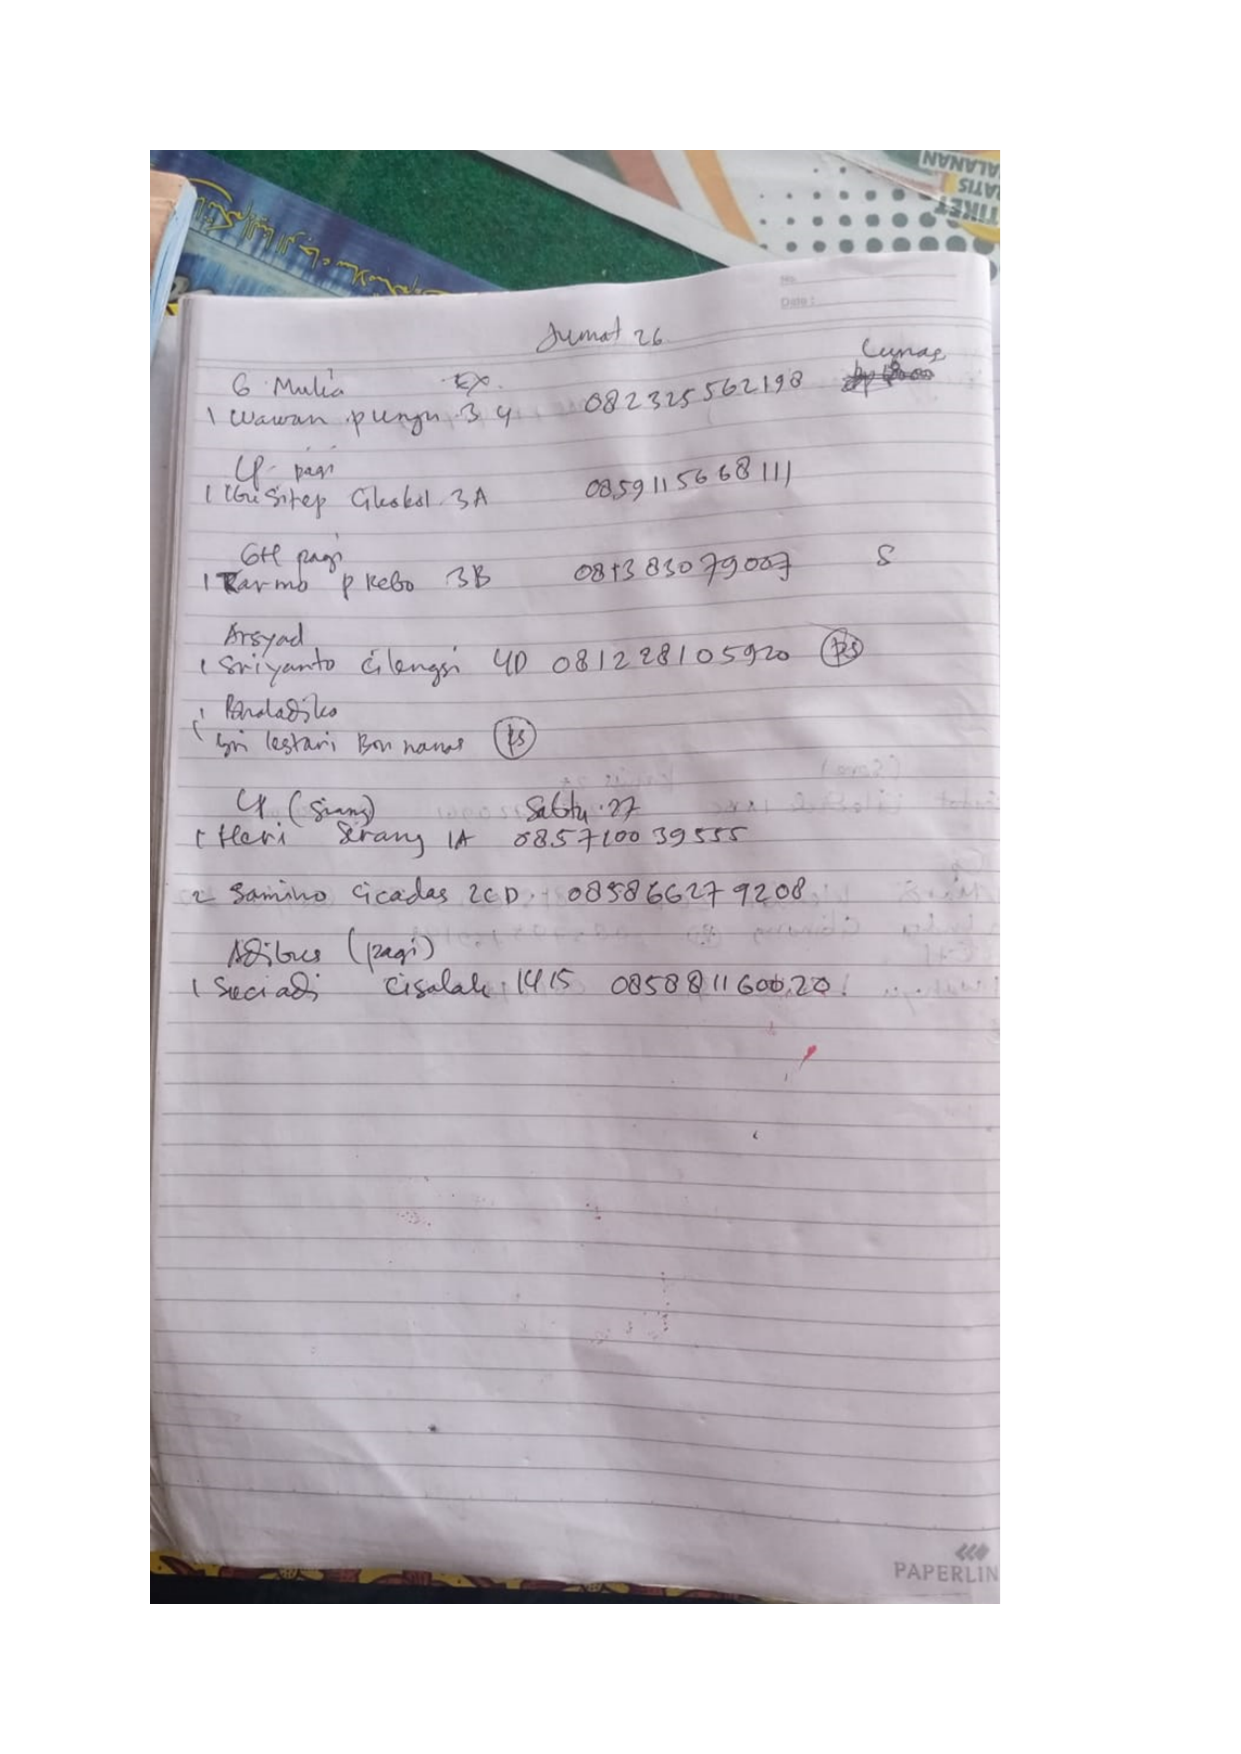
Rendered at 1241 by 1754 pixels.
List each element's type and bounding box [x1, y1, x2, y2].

picture [150, 150, 1001, 1604]
